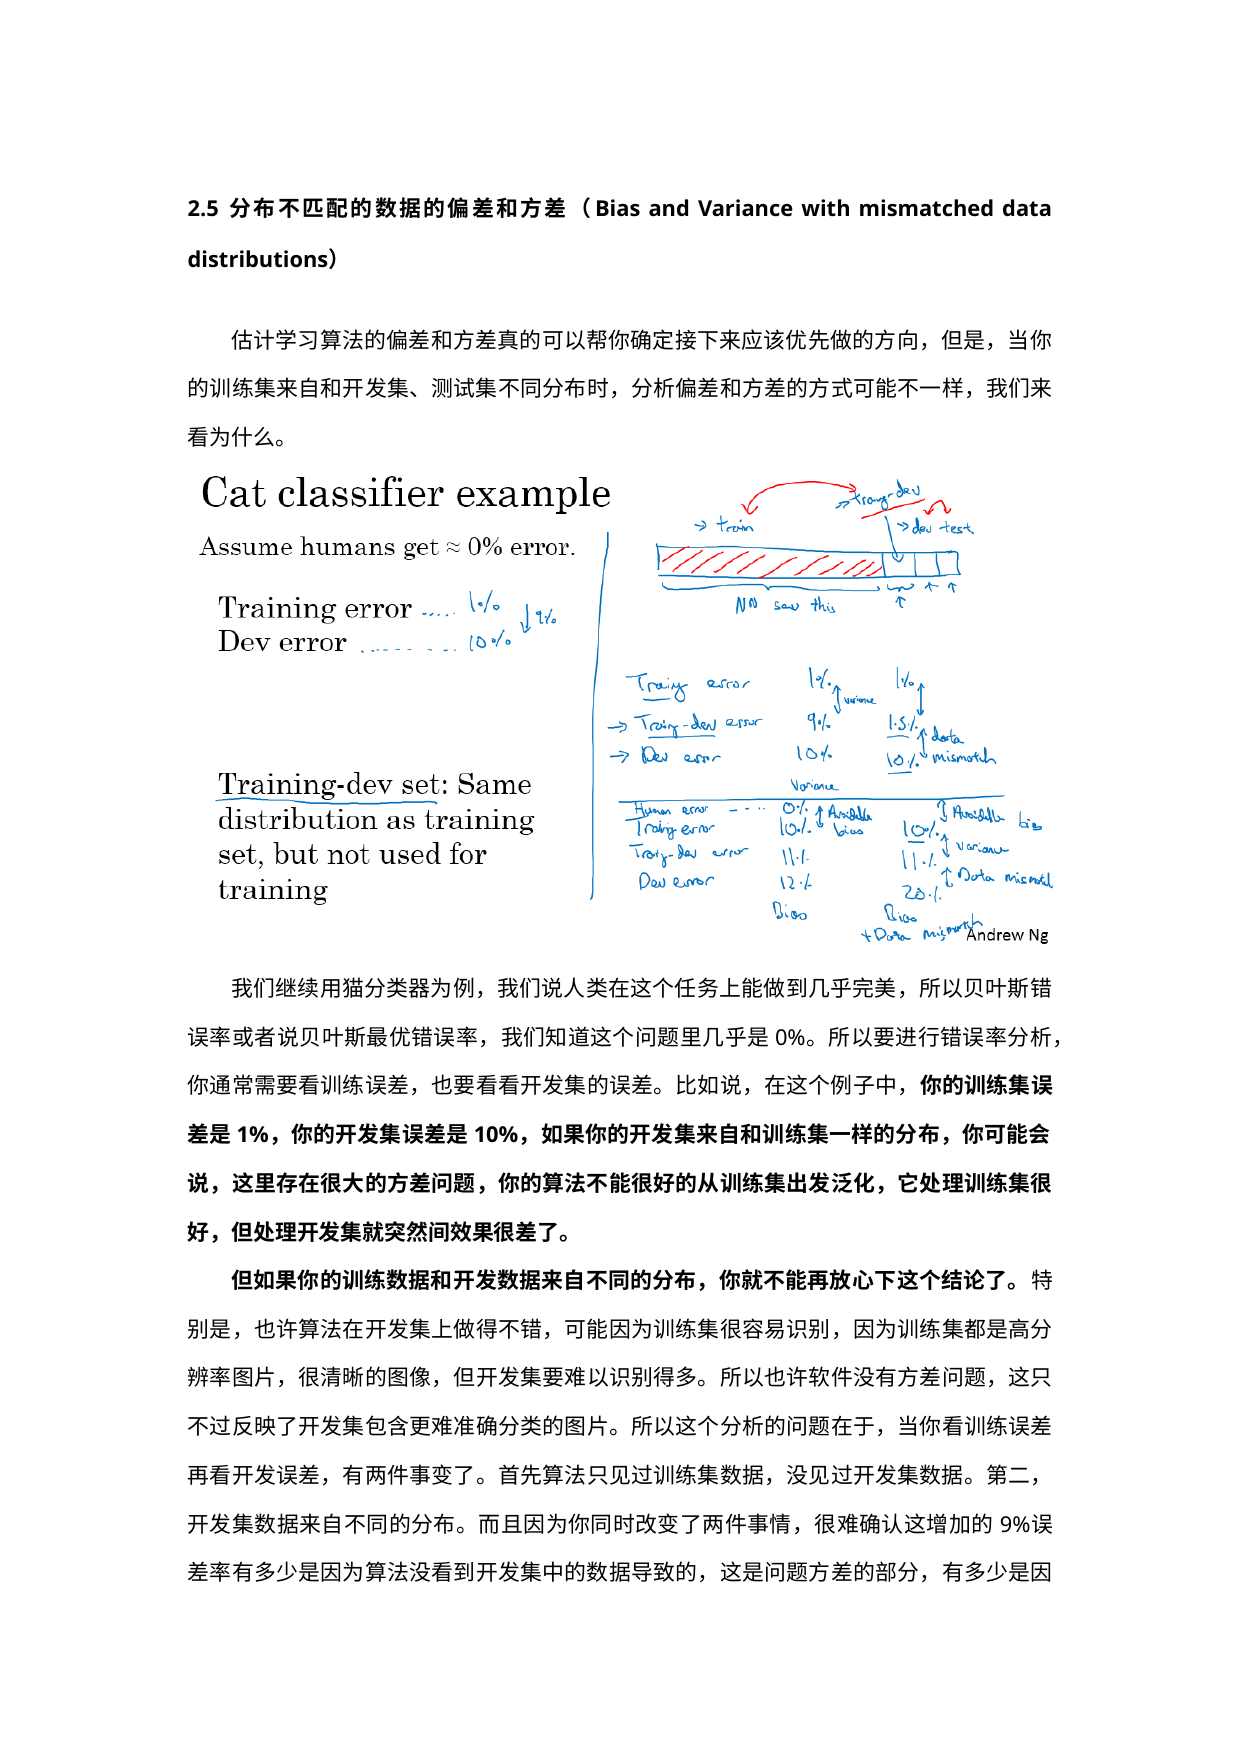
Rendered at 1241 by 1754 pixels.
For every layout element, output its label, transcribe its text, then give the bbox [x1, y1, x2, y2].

text 我们继续用猫分类器为例，我们说人类在这个任务上能做到几乎完美，所以贝叶斯错误率或者说贝叶斯最优错误率，我们知道这个问题里几乎是0%。所以要进行错误率分析，你通常需要看训练误差，也要看看开发集的误差。比如说，在这个例子中，你的训练集误差是1%，你的开发集误差是10%，如果你的开发集来自和训练集一样的分布，你可能会说，这里存在很大的方差问题，你的算法不能很好的从训练集出发泛化，它处理训练集很好，但处理开发集就突然间效果很差了。 [187, 970, 1053, 1247]
subtitle 2.5 分布不匹配的数据的偏差和方差（Bias and Variance with mismatched data distributions） [187, 191, 1053, 274]
picture [187, 468, 1053, 946]
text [187, 1262, 1053, 1587]
text 估计学习算法的偏差和方差真的可以帮你确定接下来应该优先做的方向，但是，当你的训练集来自和开发集、测试集不同分布时，分析偏差和方差的方式可能不一样，我们来看为什么。 [187, 322, 1053, 452]
